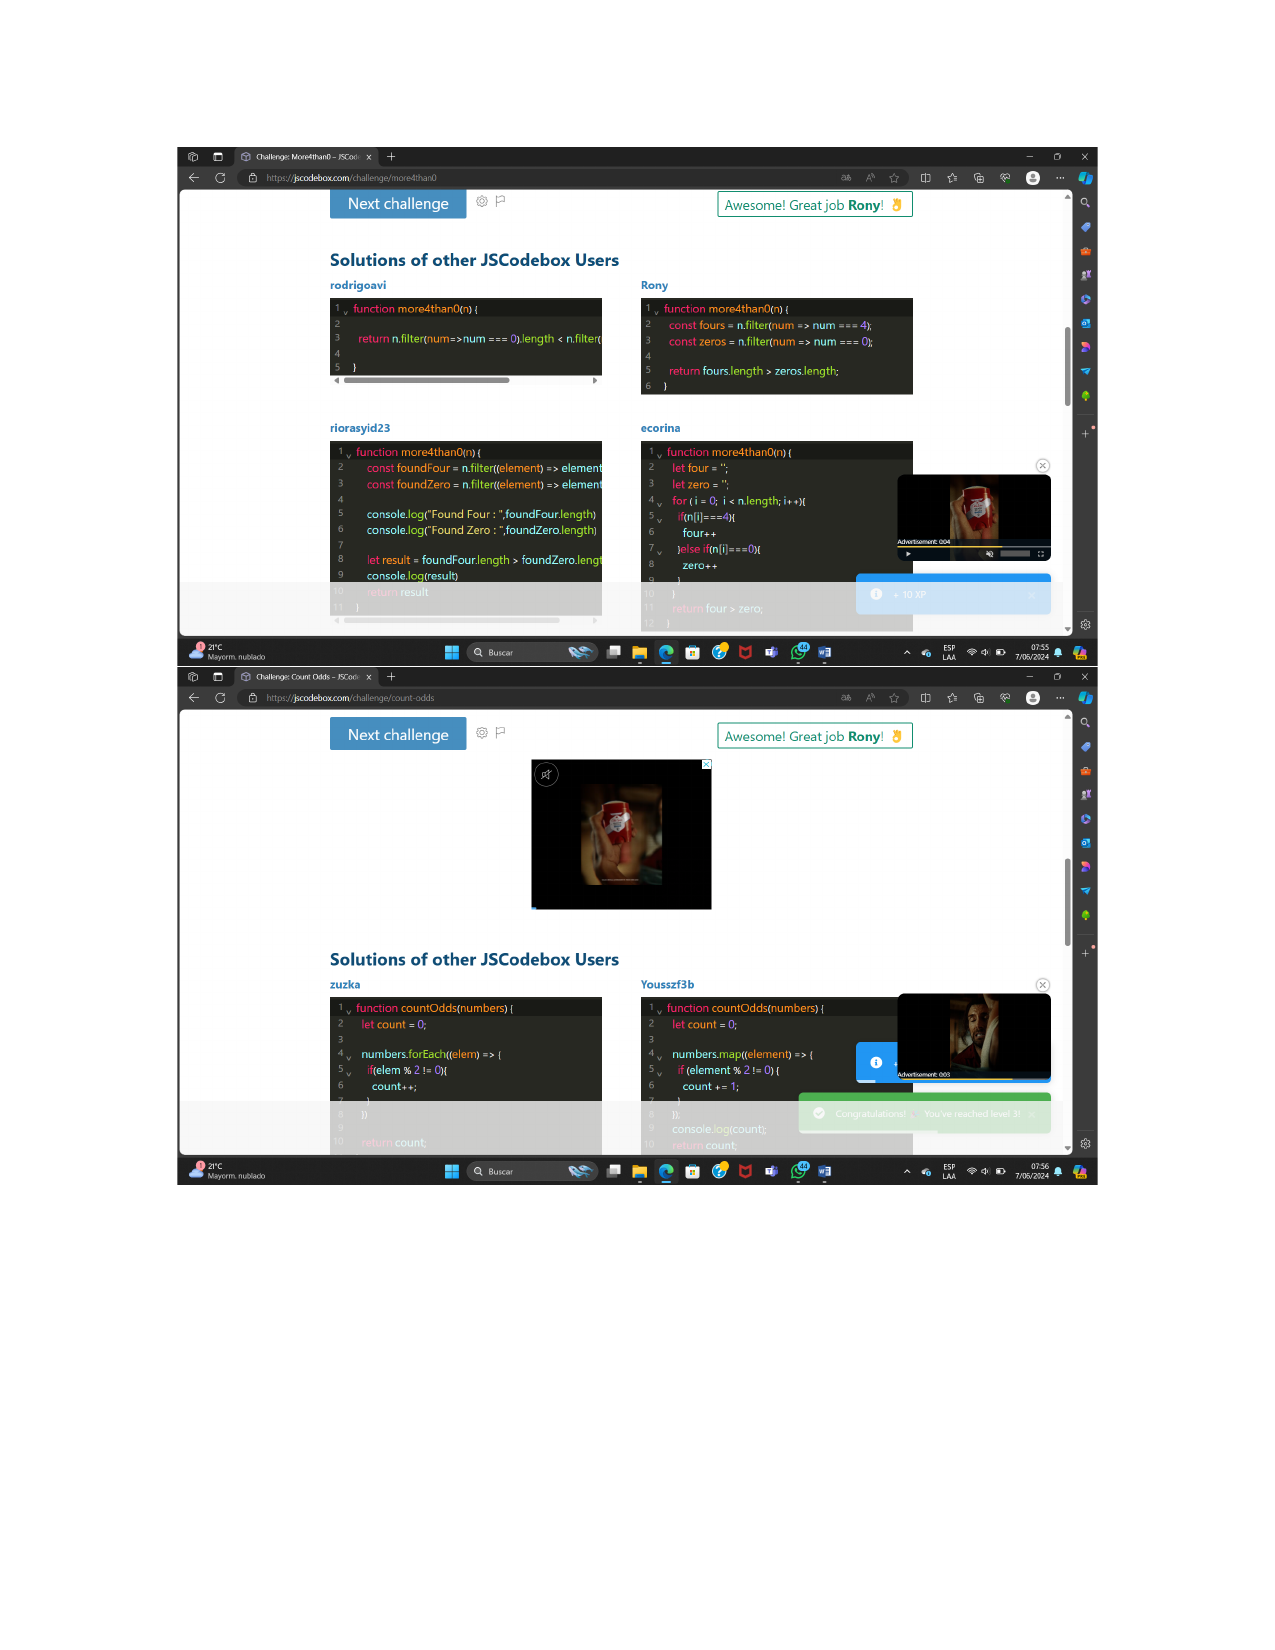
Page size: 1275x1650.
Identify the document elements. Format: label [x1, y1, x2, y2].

picture [177, 667, 1098, 1185]
picture [177, 147, 1098, 666]
